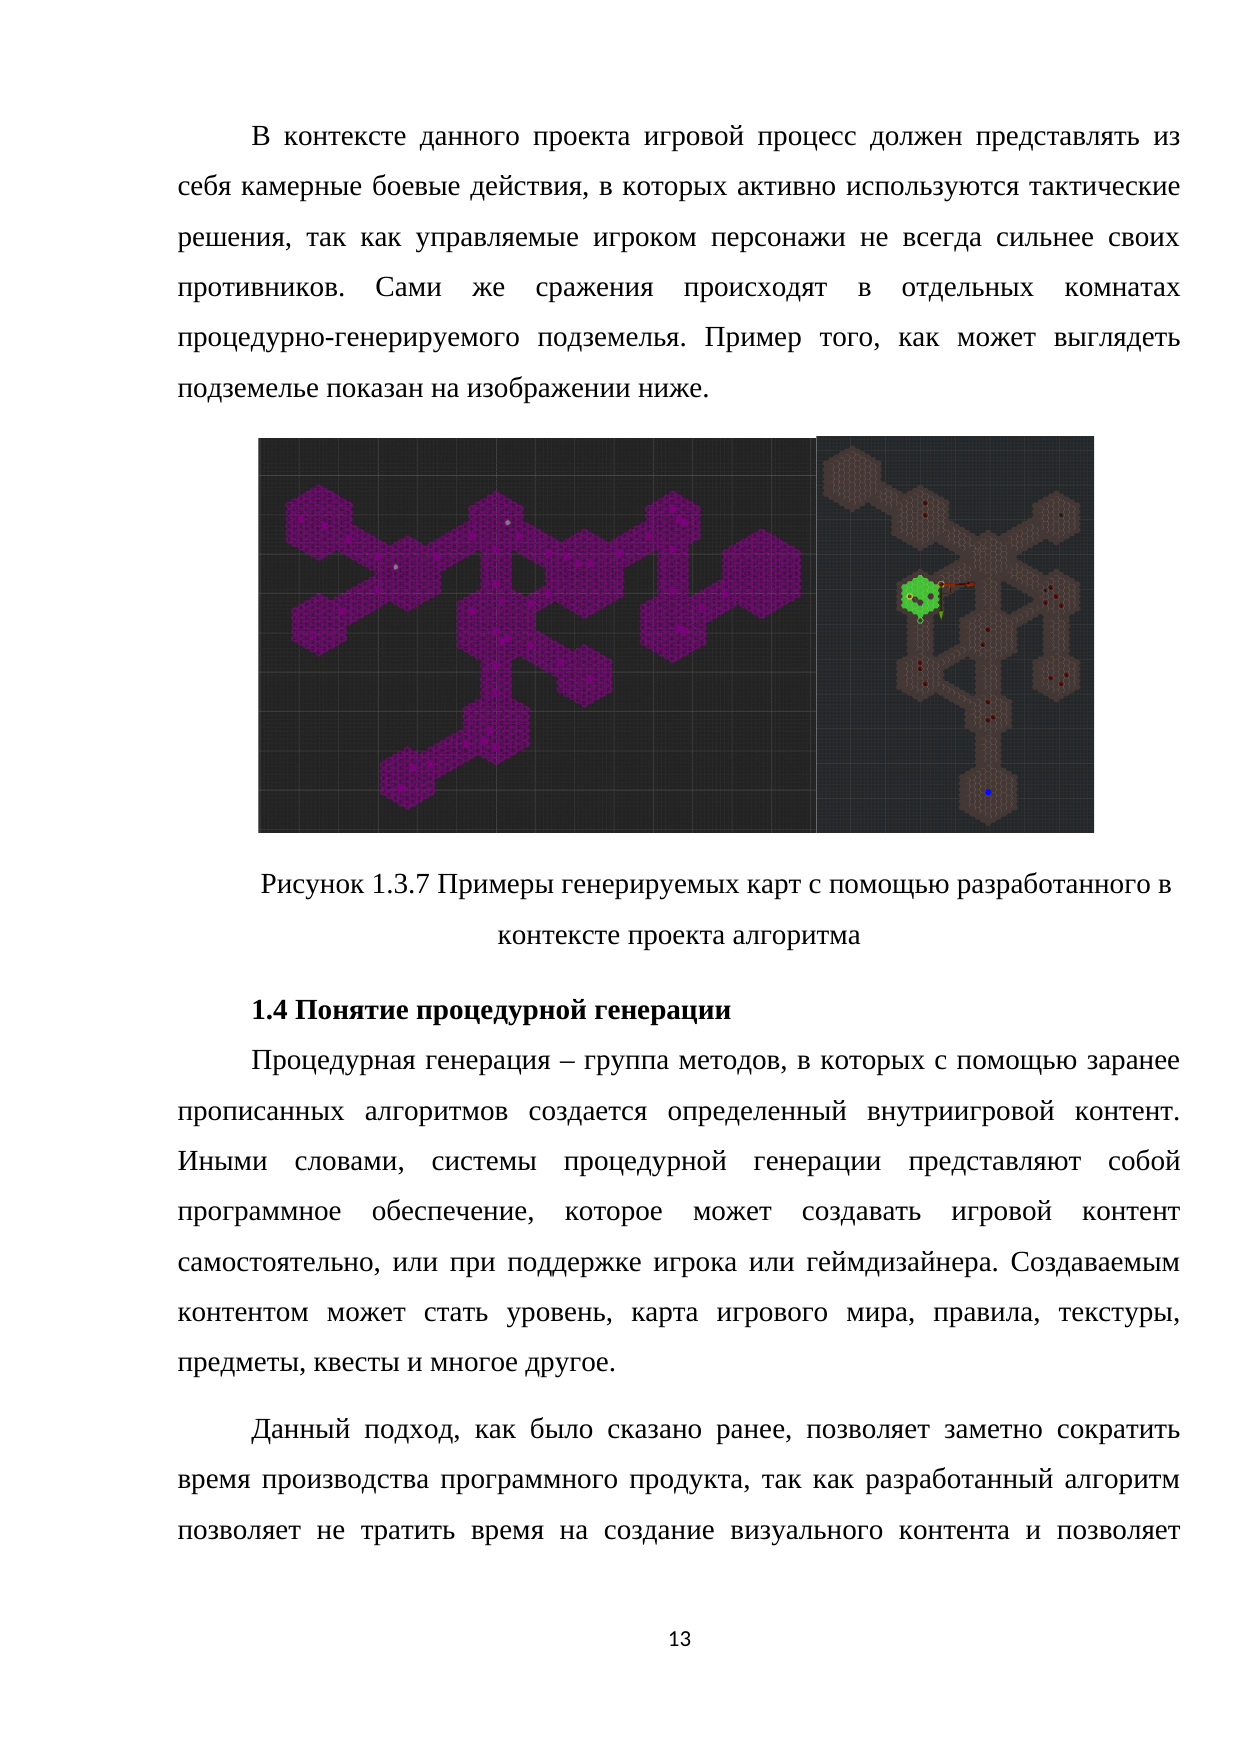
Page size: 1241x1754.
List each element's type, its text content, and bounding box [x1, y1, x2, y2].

text Процедурная генерация – группа методов, в которых с помощью заранее прописанных алгоритмов создается определенный внутриигровой контент. Иными словами, системы процедурной генерации представляют собой программное обеспечение, которое может создавать игровой контент самостоятельно, или при поддержке игрока или геймдизайнера. Создаваемым контентом может стать уровень, карта игрового мира, правила, текстуры, предметы, квесты и многое другое. [177, 1042, 1181, 1378]
subtitle Понятие процедурной генерации [177, 992, 1181, 1026]
text В контексте данного проекта игровой процесс должен представлять из себя камерные боевые действия, в которых активно используются тактические решения, так как управляемые игроком персонажи не всегда сильнее своих противников. Сами же сражения происходят в отдельных комнатах процедурно-генерируемого подземелья. Пример того, как может выглядеть подземелье показан на изображении ниже. [177, 118, 1181, 403]
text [177, 1411, 1181, 1545]
picture [258, 436, 1095, 833]
